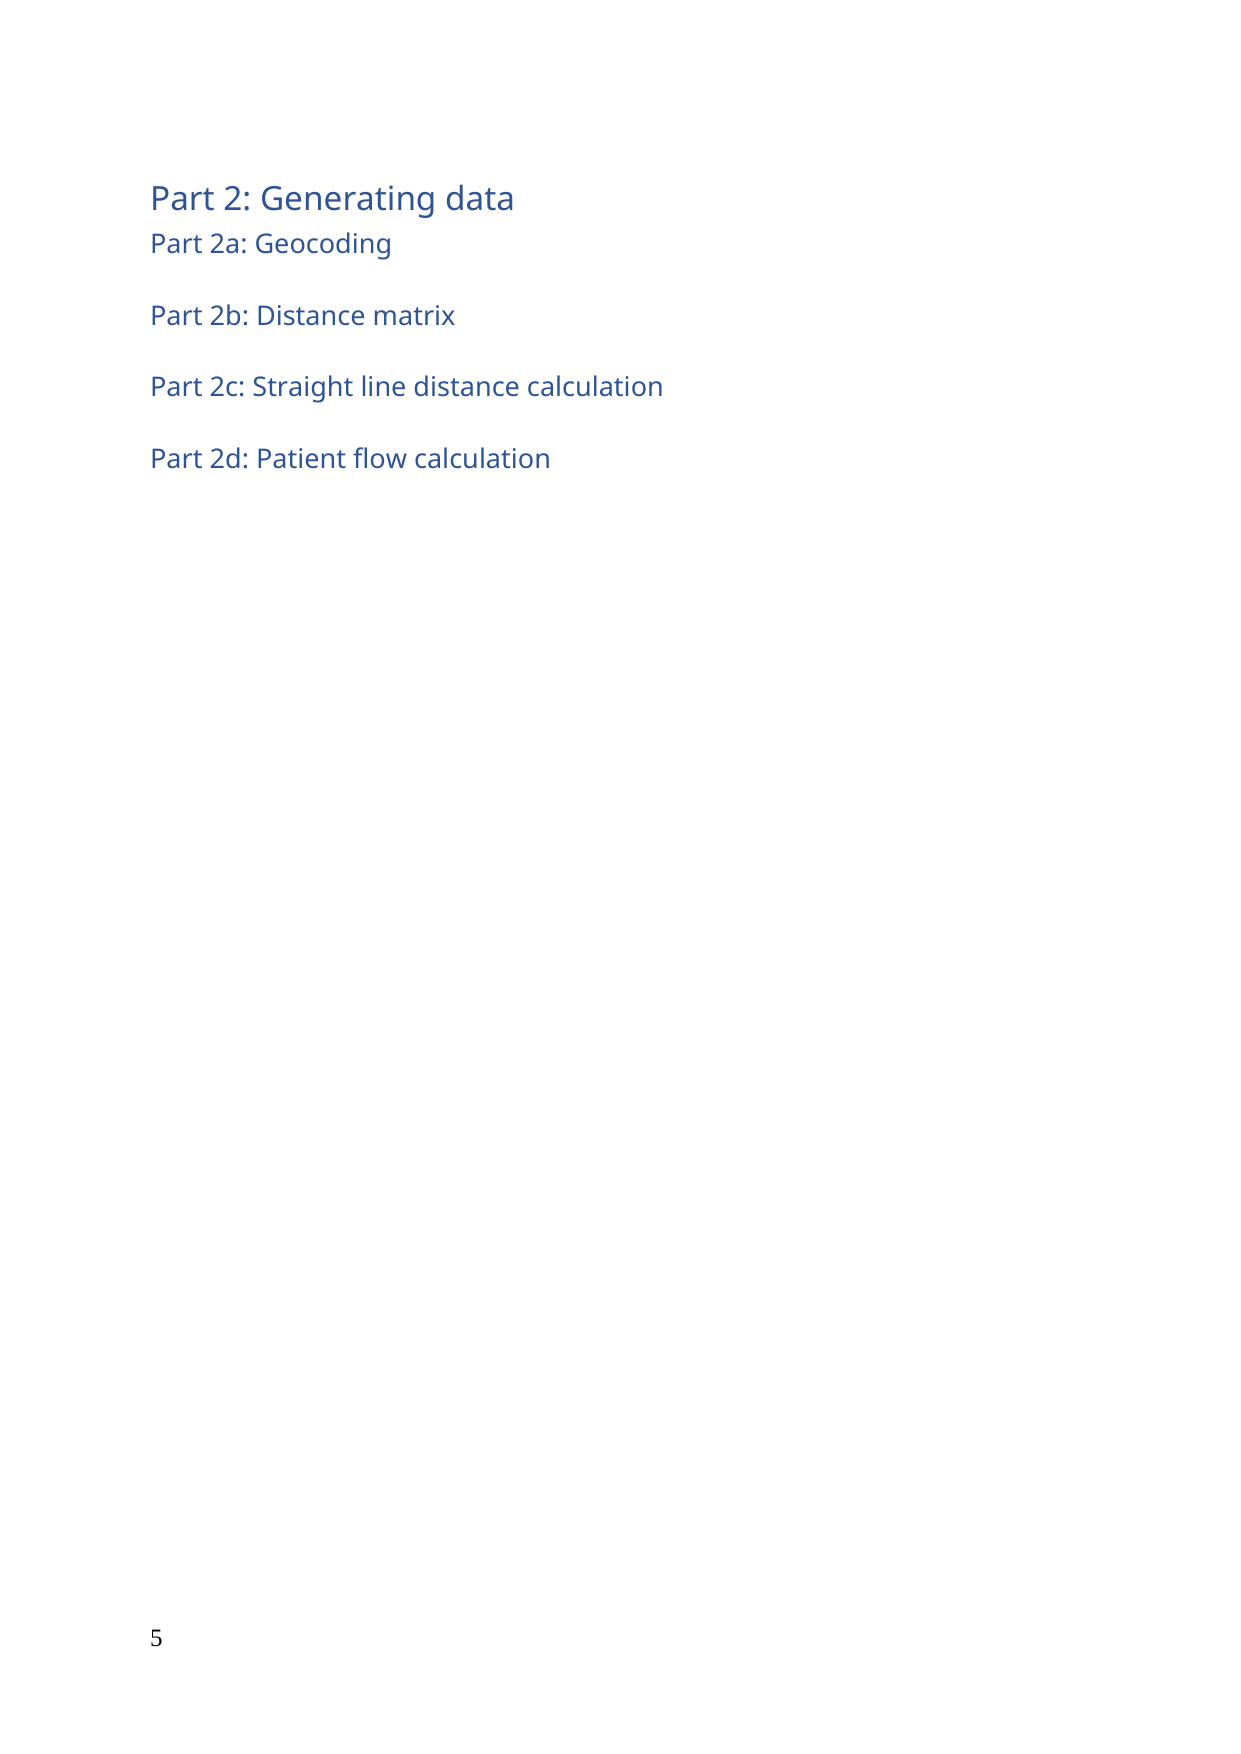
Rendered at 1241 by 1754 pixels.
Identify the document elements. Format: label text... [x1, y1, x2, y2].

subtitle Part 2: Generating data [150, 175, 1090, 220]
subtitle Part 2c: Straight line distance calculation [150, 368, 1090, 404]
subtitle Part 2b: Distance matrix [150, 296, 1090, 333]
subtitle Part 2d: Patient flow calculation [150, 439, 1090, 476]
subtitle Part 2a: Geocoding [150, 224, 1090, 261]
